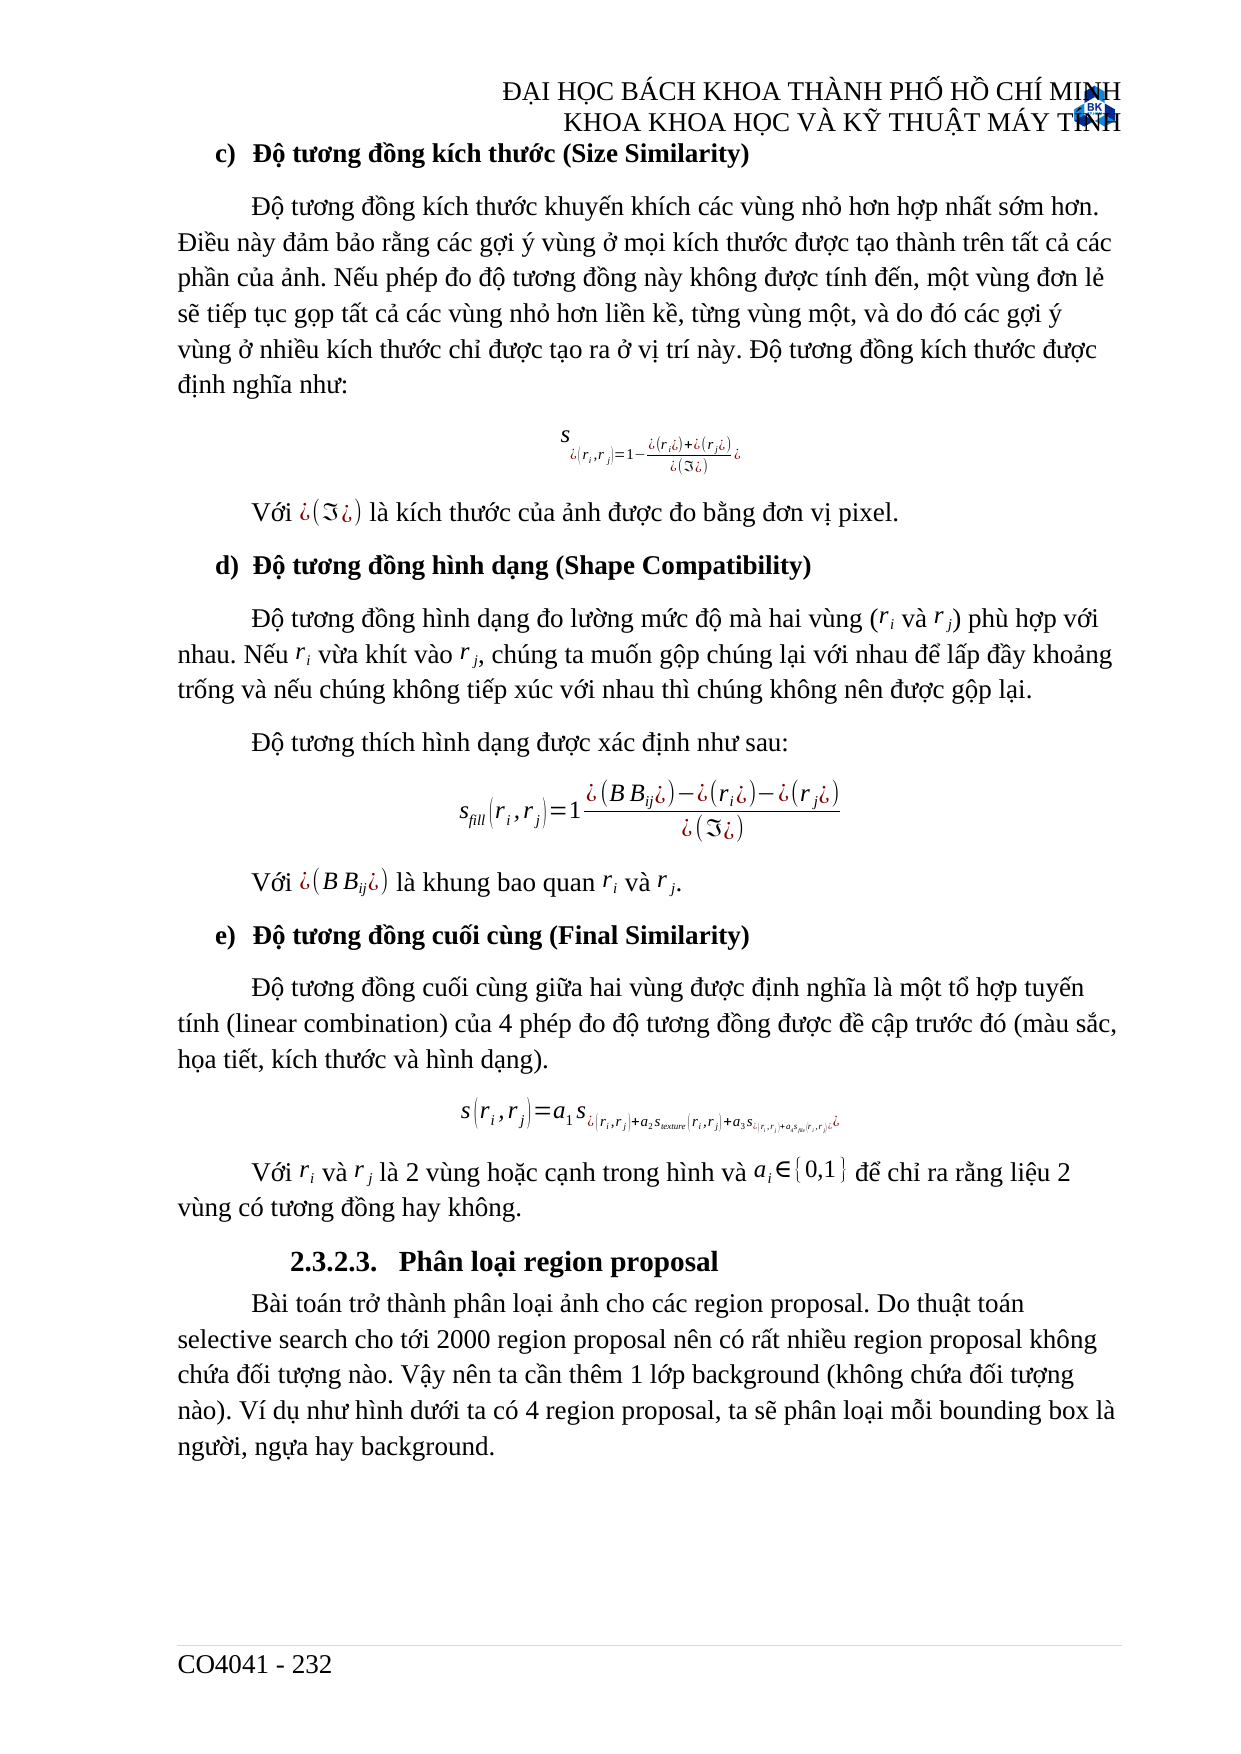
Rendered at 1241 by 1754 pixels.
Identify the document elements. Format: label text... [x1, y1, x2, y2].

text Với là khung bao quan và . [177, 866, 1122, 897]
picture [1067, 82, 1123, 133]
text Bài toán trở thành phân loại ảnh cho các region proposal. Do thuật toán selective search cho tới 2000 region proposal nên có rất nhiều region proposal không chứa đối tượng nào. Vậy nên ta cần thêm 1 lớp background (không chứa đối tượng nào). Ví dụ như hình dưới ta có 4 region proposal, ta sẽ phân loại mỗi bounding box là người, ngựa hay background. [177, 1287, 1122, 1461]
text Độ tương thích hình dạng được xác định như sau: [177, 726, 1122, 757]
text Với là kích thước của ảnh được đo bằng đơn vị pixel. [177, 497, 1122, 528]
text Với và là 2 vùng hoặc cạnh trong hình và để chỉ ra rằng liệu 2 vùng có tương đồng hay không. [177, 1156, 1122, 1223]
list Độ tương đồng kích thước (Size Similarity) [215, 137, 1122, 168]
picture [1088, 82, 1097, 94]
text Độ tương đồng hình dạng đo lường mức độ mà hai vùng ( và ) phù hợp với nhau. Nếu vừa khít vào , chúng ta muốn gộp chúng lại với nhau để lấp đầy khoảng trống và nếu chúng không tiếp xúc với nhau thì chúng không nên được gộp lại. [177, 602, 1122, 705]
subtitle Phân loại region proposal [290, 1244, 1122, 1277]
picture [1107, 82, 1115, 90]
text Độ tương đồng kích thước khuyến khích các vùng nhỏ hơn hợp nhất sớm hơn. Điều này đảm bảo rằng các gợi ý vùng ở mọi kích thước được tạo thành trên tất cả các phần của ảnh. Nếu phép đo độ tương đồng này không được tính đến, một vùng đơn lẻ sẽ tiếp tục gọp tất cả các vùng nhỏ hơn liền kề, từng vùng một, và do đó các gợi ý vùng ở nhiều kích thước chỉ được tạo ra ở vị trí này. Độ tương đồng kích thước được định nghĩa như: [177, 190, 1122, 400]
list Độ tương đồng cuối cùng (Final Similarity) [215, 919, 1122, 950]
list Độ tương đồng hình dạng (Shape Compatibility) [215, 549, 1122, 580]
text Độ tương đồng cuối cùng giữa hai vùng được định nghĩa là một tổ hợp tuyến tính (linear combination) của 4 phép đo độ tương đồng được đề cập trước đó (màu sắc, họa tiết, kích thước và hình dạng). [177, 971, 1122, 1074]
